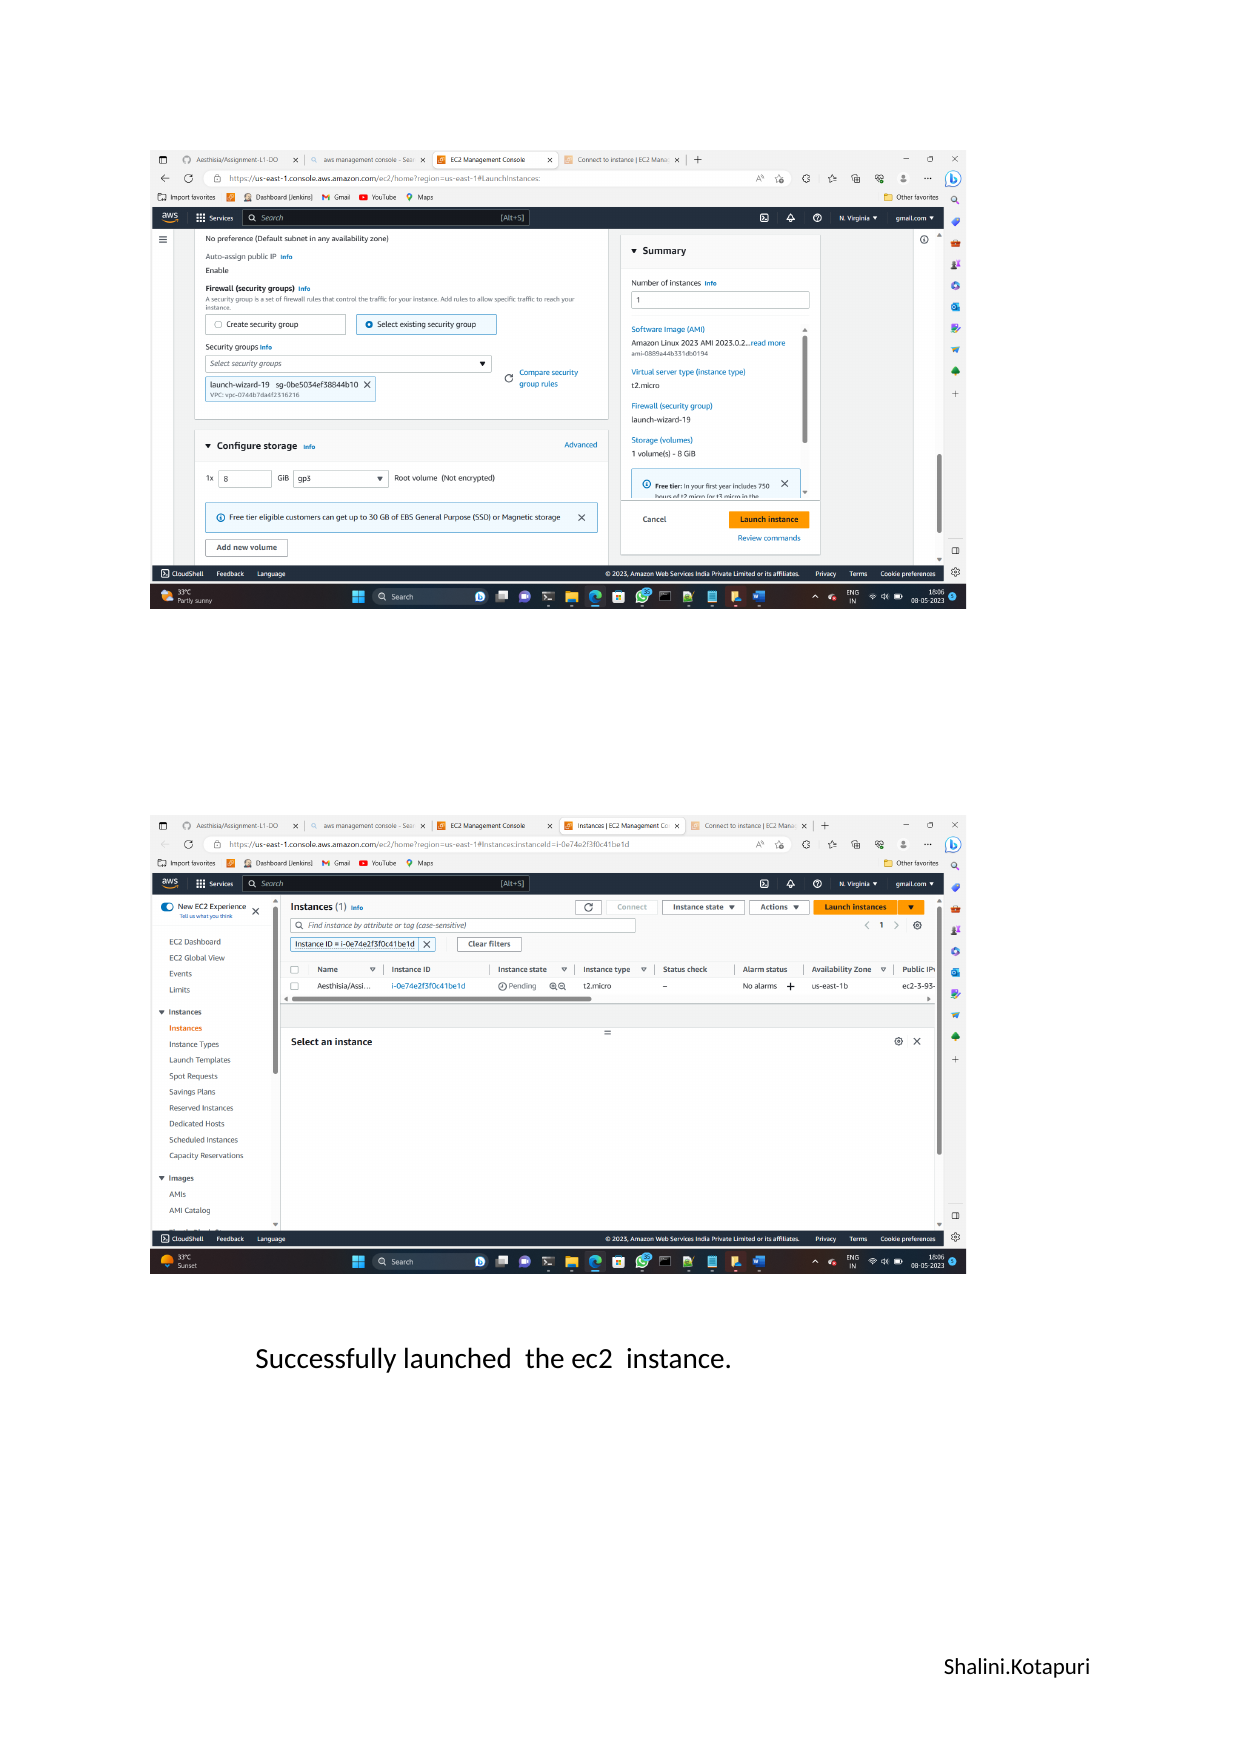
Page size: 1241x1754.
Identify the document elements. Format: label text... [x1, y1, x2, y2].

text Successfully launched the ec2 instance. [150, 1340, 1090, 1375]
picture [150, 815, 967, 1274]
picture [150, 150, 967, 609]
